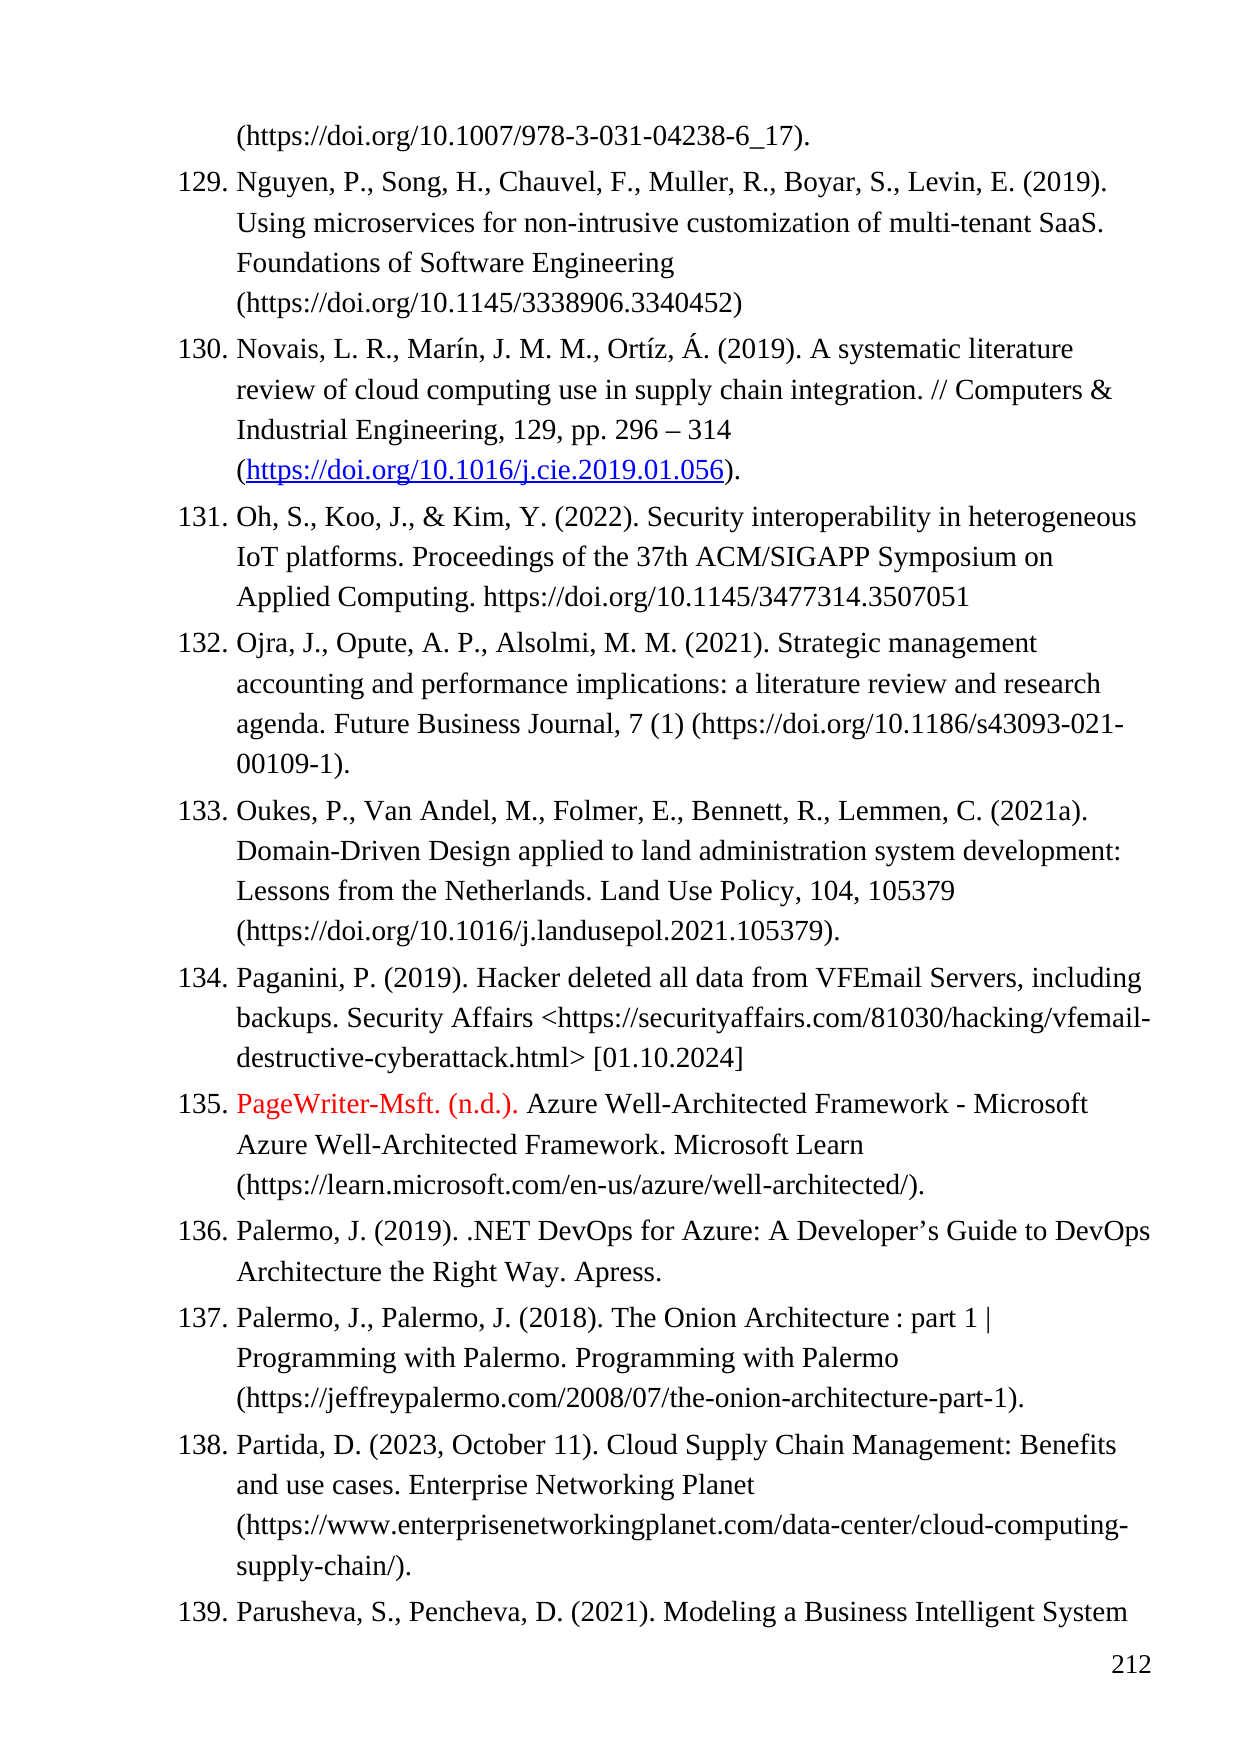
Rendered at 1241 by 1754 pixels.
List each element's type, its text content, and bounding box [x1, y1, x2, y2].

text Oh, S., Koo, J., & Kim, Y. (2022). Security interoperability in heterogeneous IoT platforms. Proceedings of the 37th ACM/SIGAPP Symposium on Applied Computing. https://doi.org/10.1145/3477314.3507051 [177, 499, 1152, 613]
text Partida, D. (2023, October 11). Cloud Supply Chain Management: Benefits and use cases. Enterprise Networking Planet (https://www.enterprisenetworkingplanet.com/data-center/cloud-computing-supply-chain/). [177, 1427, 1152, 1581]
text Palermo, J. (2019). .NET DevOps for Azure: A Developer’s Guide to DevOps Architecture the Right Way. Apress. [177, 1213, 1152, 1287]
text Novais, L. R., Marín, J. M. M., Ortíz, Á. (2019). A systematic literature review of cloud computing use in supply chain integration. // Computers & Industrial Engineering, 129, рр. 296 – 314 (https://doi.org/10.1016/j.cie.2019.01.056). [177, 332, 1152, 486]
text Palermo, J., Palermo, J. (2018). The Onion Architecture : part 1 | Programming with Palermo. Programming with Palermo (https://jeffreypalermo.com/2008/07/the-onion-architecture-part-1). [177, 1300, 1152, 1414]
text Paganini, P. (2019). Hacker deleted all data from VFEmail Servers, including backups. Security Affairs <https://securityaffairs.com/81030/hacking/vfemail-destructive-cyberattack.html> [01.10.2024] [177, 960, 1152, 1074]
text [177, 1594, 1152, 1628]
text Ojra, J., Opute, A. P., Alsolmi, M. M. (2021). Strategic management accounting and performance implications: a literature review and research agenda. Future Business Journal, 7 (1) (https://doi.org/10.1186/s43093-021-00109-1). [177, 626, 1152, 780]
text Nguyen, P., Song, H., Chauvel, F., Muller, R., Boyar, S., Levin, E. (2019). Using microservices for non-intrusive customization of multi-tenant SaaS. Foundations of Software Engineering (https://doi.org/10.1145/3338906.3340452) [177, 164, 1152, 319]
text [177, 118, 1152, 152]
text PageWriter-Msft. (n.d.). Azure Well-Architected Framework - Microsoft Azure Well-Architected Framework. Microsoft Learn (https://learn.microsoft.com/en-us/azure/well-architected/). [177, 1087, 1152, 1201]
text Oukes, P., Van Andel, M., Folmer, E., Bennett, R., Lemmen, C. (2021a). Domain-Driven Design applied to land administration system development: Lessons from the Netherlands. Land Use Policy, 104, 105379 (https://doi.org/10.1016/j.landusepol.2021.105379). [177, 793, 1152, 947]
